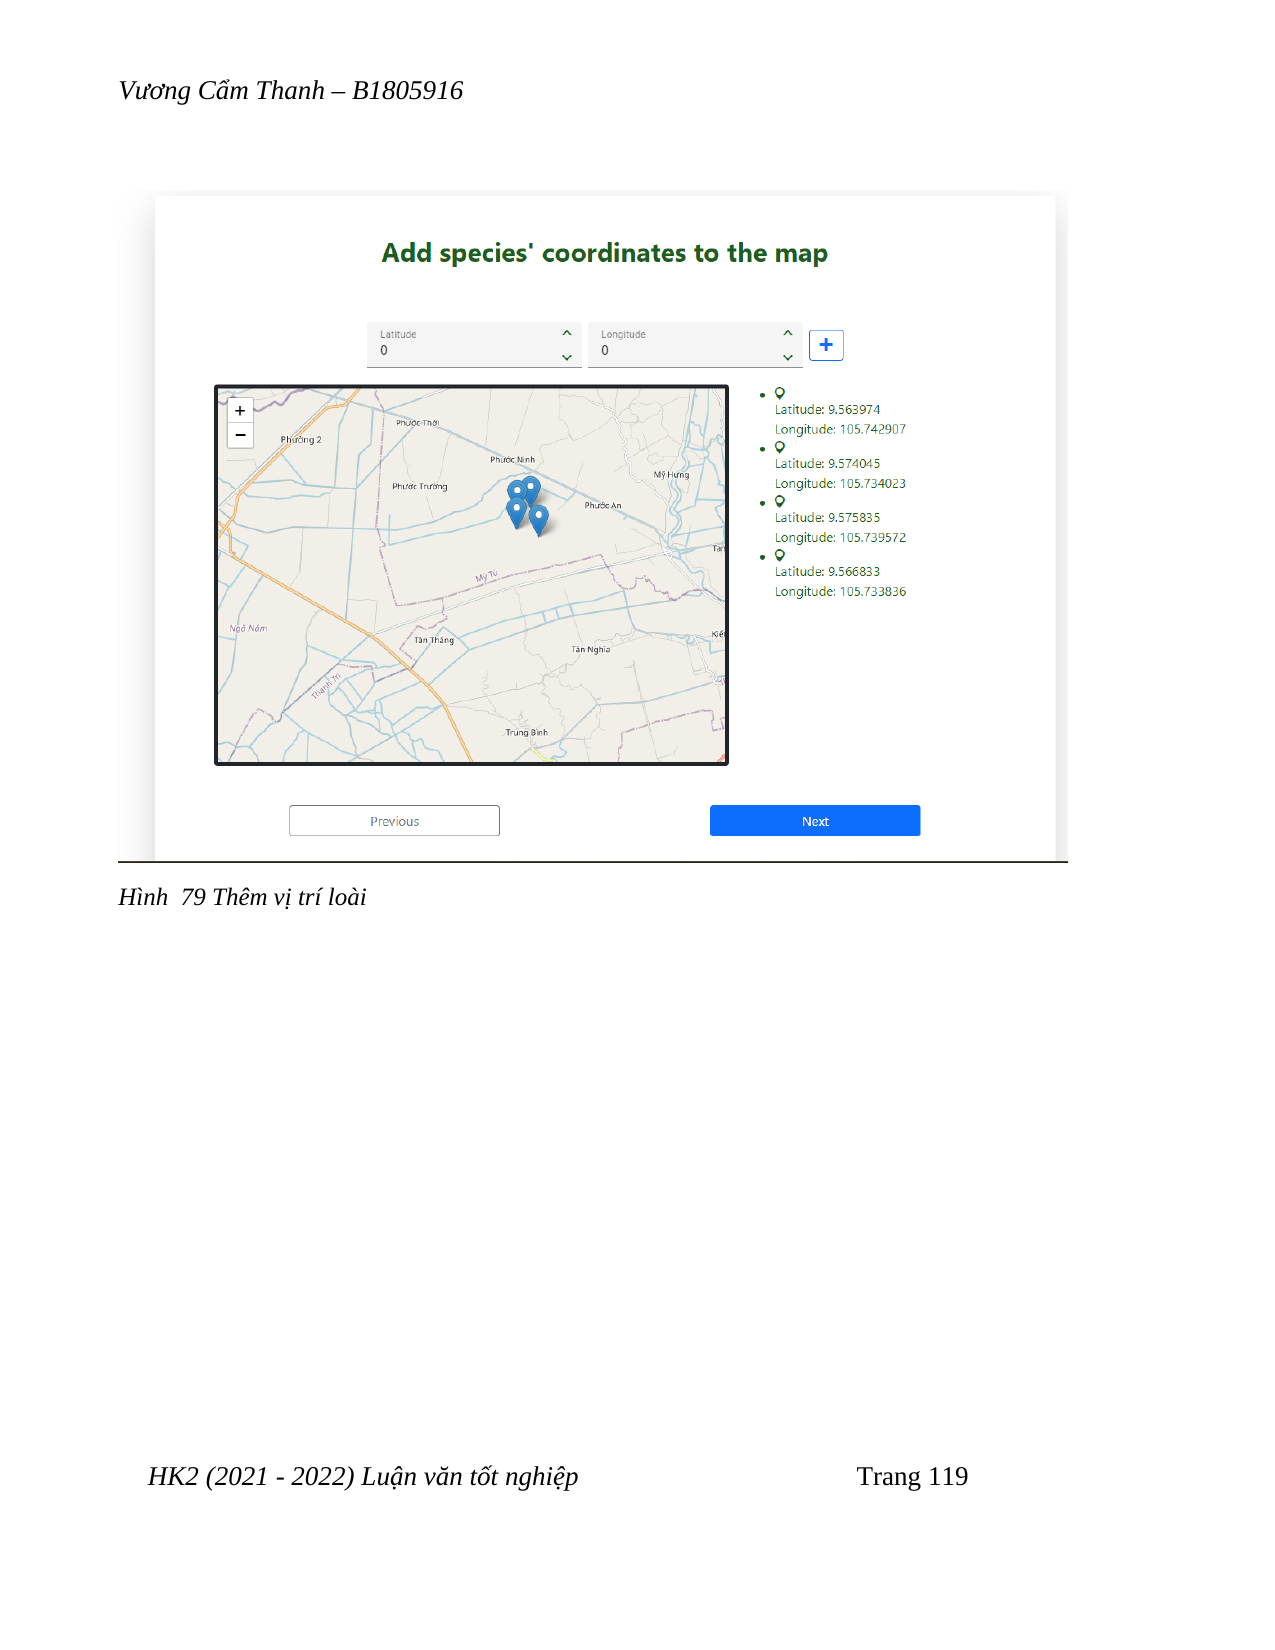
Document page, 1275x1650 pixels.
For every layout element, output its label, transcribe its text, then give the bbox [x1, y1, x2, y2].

picture [118, 190, 1069, 863]
text Hình 79 Thêm vị trí loài [118, 885, 1157, 910]
